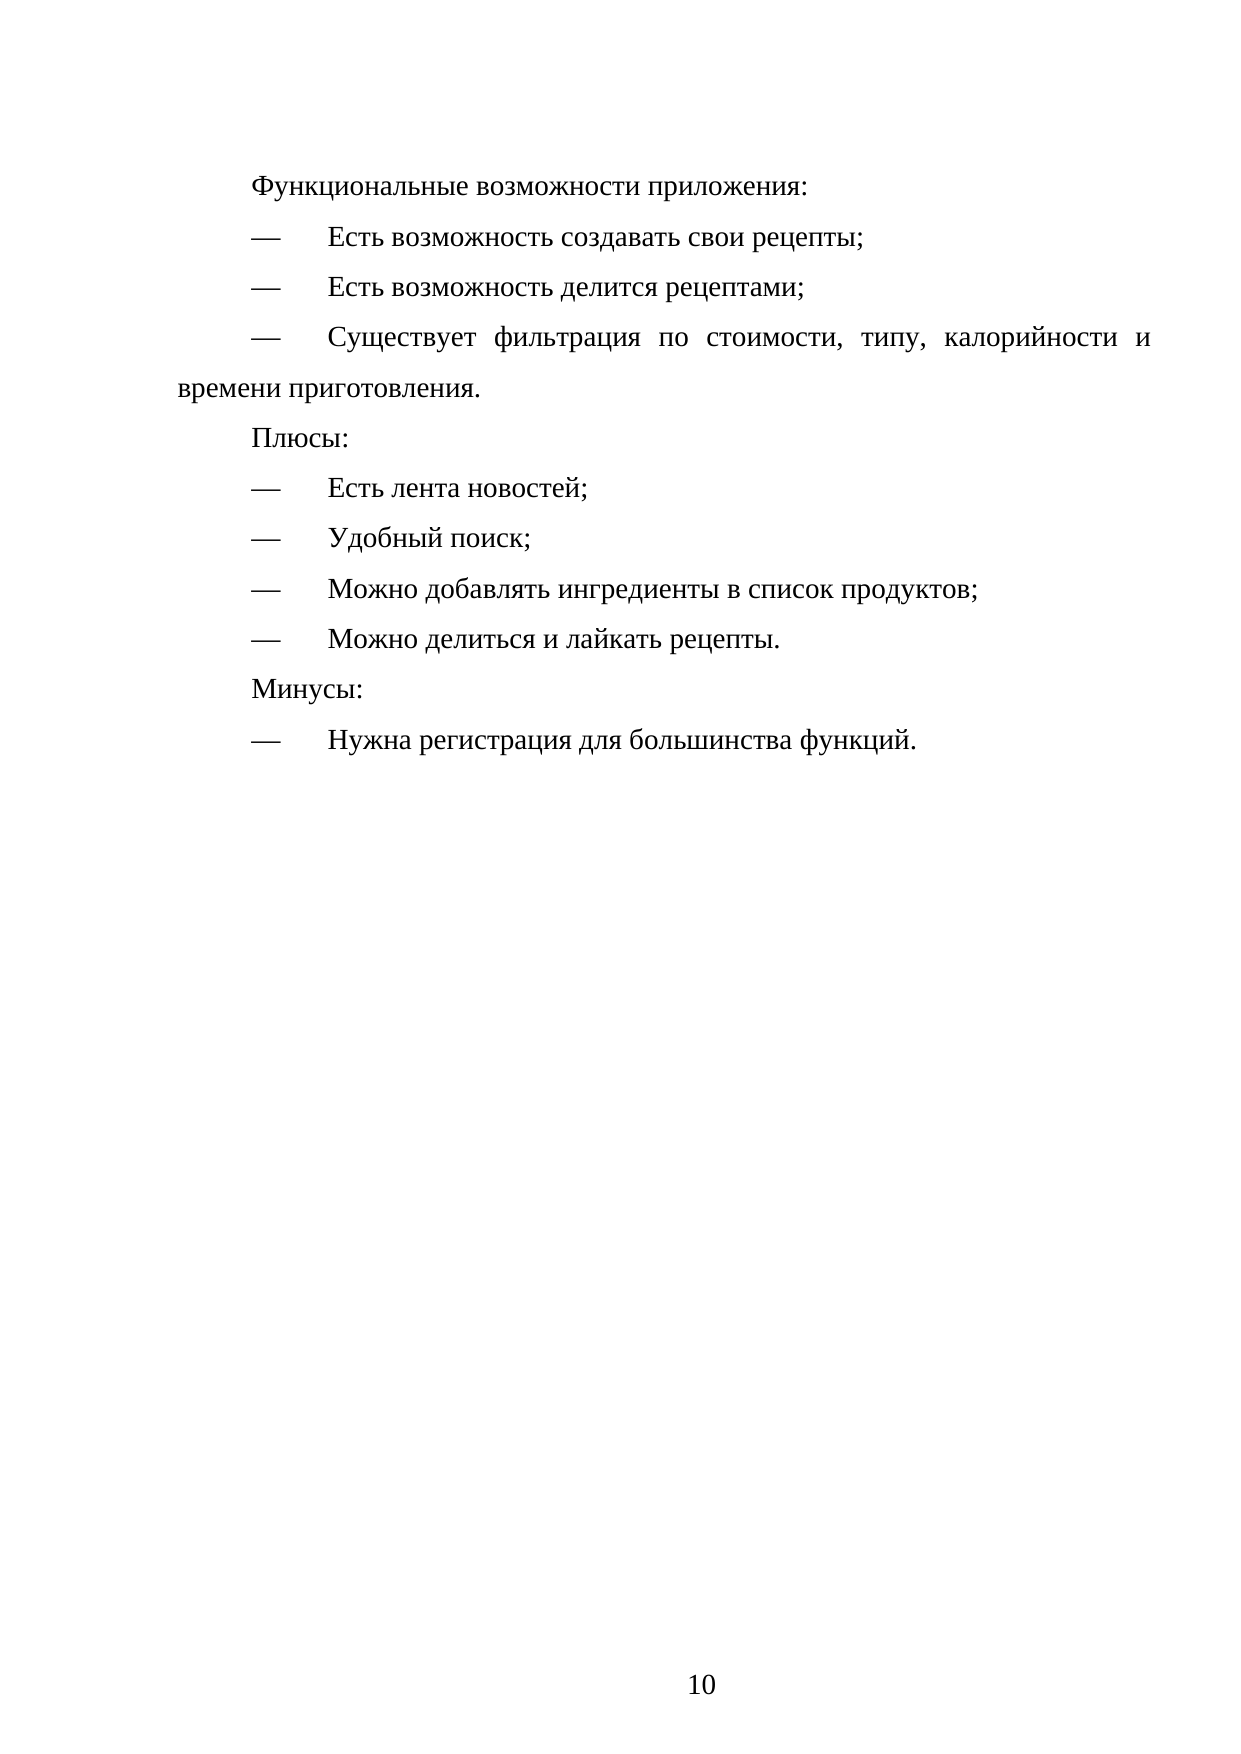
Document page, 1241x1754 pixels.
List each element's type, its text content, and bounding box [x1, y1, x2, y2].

text Плюсы: [251, 420, 1152, 453]
text Существует фильтрация по стоимости, типу, калорийности и времени приготовления. [177, 319, 1152, 403]
text Есть лента новостей; [177, 470, 1152, 504]
text Можно делиться и лайкать рецепты. [177, 621, 1152, 655]
text Можно добавлять ингредиенты в список продуктов; [177, 571, 1152, 604]
text Минусы: [251, 672, 1152, 705]
text Нужна регистрация для большинства функций. [177, 722, 1152, 755]
text Функциональные возможности приложения: [251, 168, 1152, 202]
text Есть возможность создавать свои рецепты; [177, 219, 1152, 252]
text Есть возможность делится рецептами; [177, 269, 1152, 303]
text Удобный поиск; [177, 521, 1152, 554]
